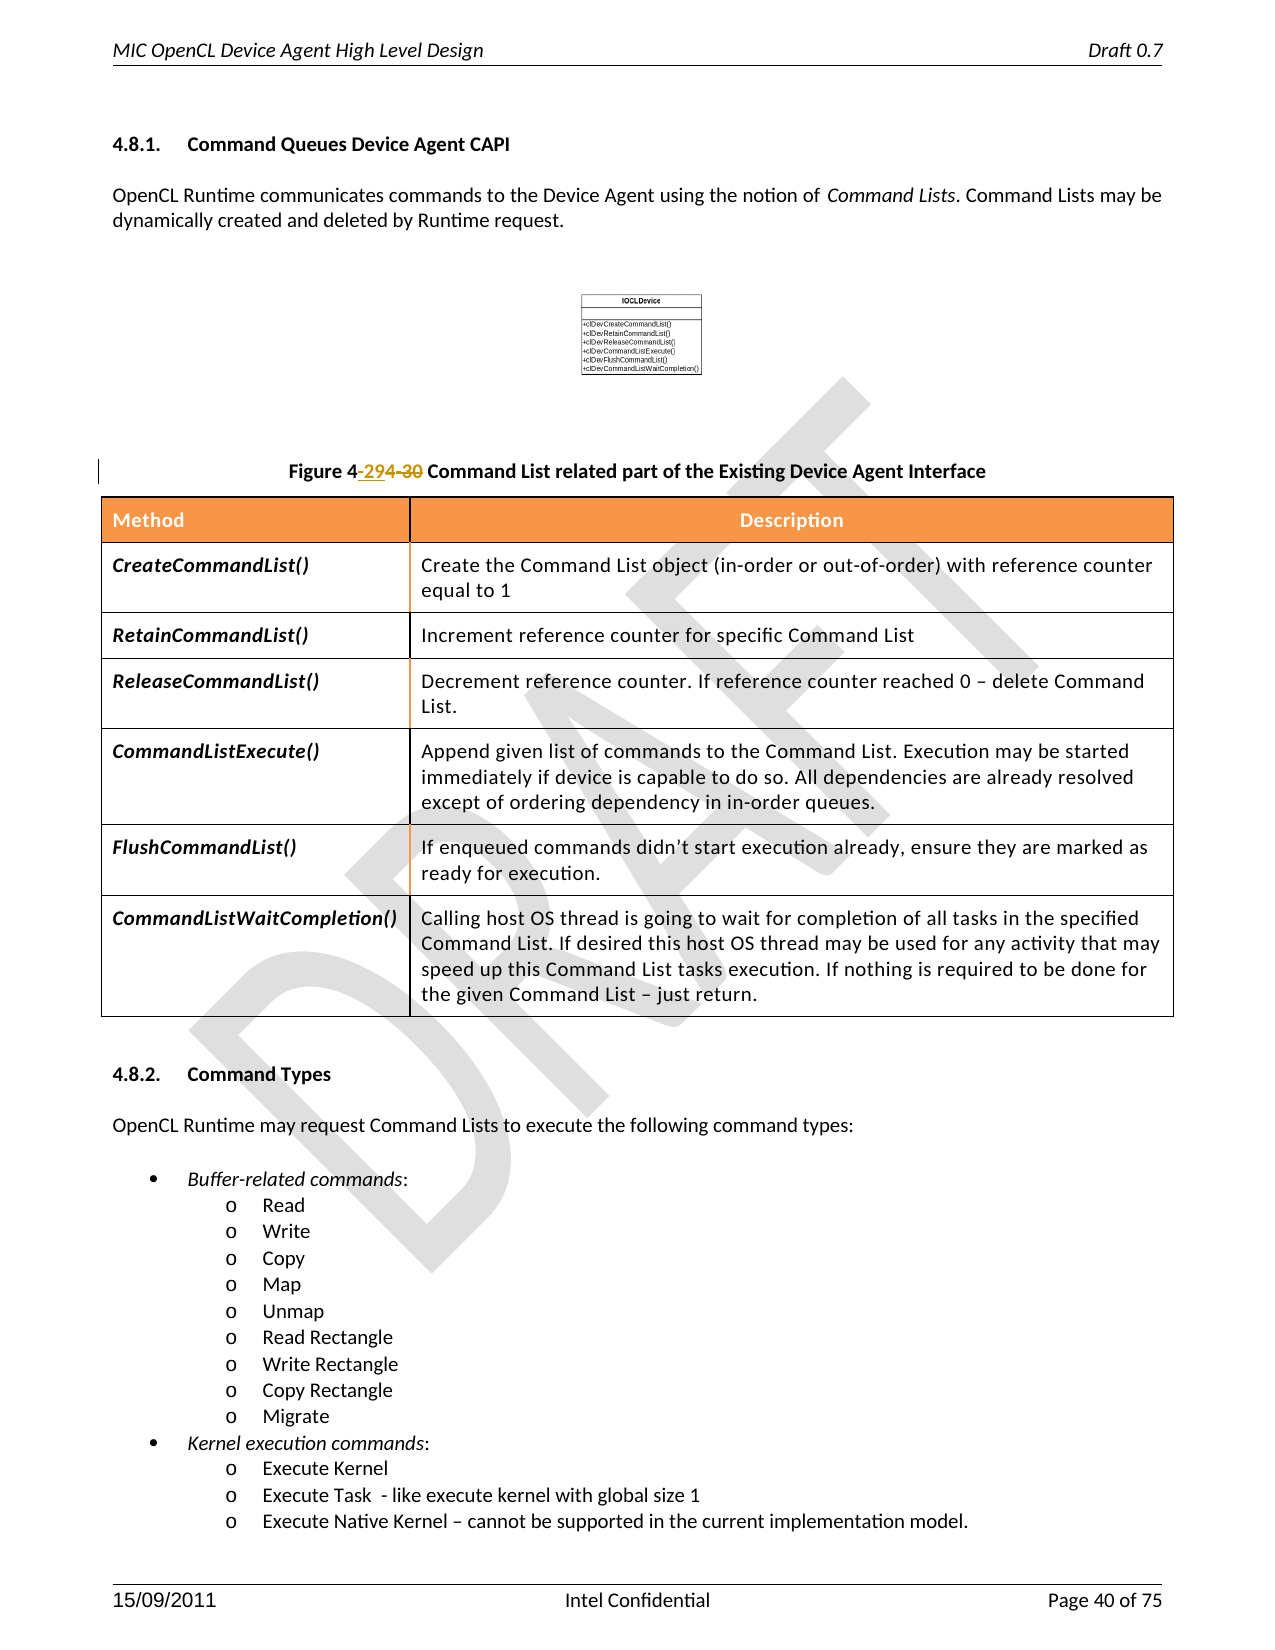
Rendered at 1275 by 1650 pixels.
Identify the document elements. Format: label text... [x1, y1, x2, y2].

table_header Method [102, 498, 409, 542]
list Read [225, 1221, 1162, 1248]
subtitle Command Types [112, 1061, 1162, 1087]
table_cell CommandListWaitCompletion() [102, 896, 409, 1016]
table_cell If enqueued commands didn’t start execution already, ensure they are marked as ready for execution. [411, 825, 1173, 895]
table_cell RetainCommandList() [102, 613, 409, 657]
list Read Rectangle [225, 1499, 1162, 1526]
table_cell Calling host OS thread is going to wait for completion of all tasks in the specified Command List. If desired this host OS thread may be used for any activity that may speed up this Command List tasks execution. If nothing is required to be done for the given Command List – just return. [411, 896, 1173, 1016]
table_cell ReleaseCommandList() [102, 659, 409, 728]
table_cell Decrement reference counter. If reference counter reached 0 – delete Command List. [411, 659, 1173, 728]
table_header Description [411, 498, 1173, 542]
table_cell FlushCommandList() [102, 825, 409, 895]
table_cell CreateCommandList() [102, 543, 409, 612]
list Write [225, 1277, 1162, 1303]
table_cell Increment reference counter for specific Command List [411, 613, 1173, 657]
subtitle Command Queues Device Agent CAPI [112, 131, 1162, 157]
text Figure ‎4 Command List related part of the Existing Device Agent Interface [112, 458, 1162, 484]
table_cell Create the Command List object (in-order or out-of-order) with reference counter equal to 1 [411, 543, 1173, 612]
list Unmap [225, 1444, 1162, 1470]
table_cell Append given list of commands to the Command List. Execution may be started immediately if device is capable to do so. All dependencies are already resolved except of ordering dependency in in-order queues. [411, 729, 1173, 824]
text OpenCL Runtime may request Command Lists to execute the following command types: [112, 1112, 1162, 1137]
list Map [225, 1388, 1162, 1414]
table_cell CommandListExecute() [102, 729, 409, 824]
list Buffer-related commands: [150, 1167, 1162, 1192]
list Copy [225, 1332, 1162, 1359]
text OpenCL Runtime communicates commands to the Device Agent using the notion of Command Lists. Command Lists may be dynamically created and deleted by Runtime request. [112, 182, 1162, 233]
